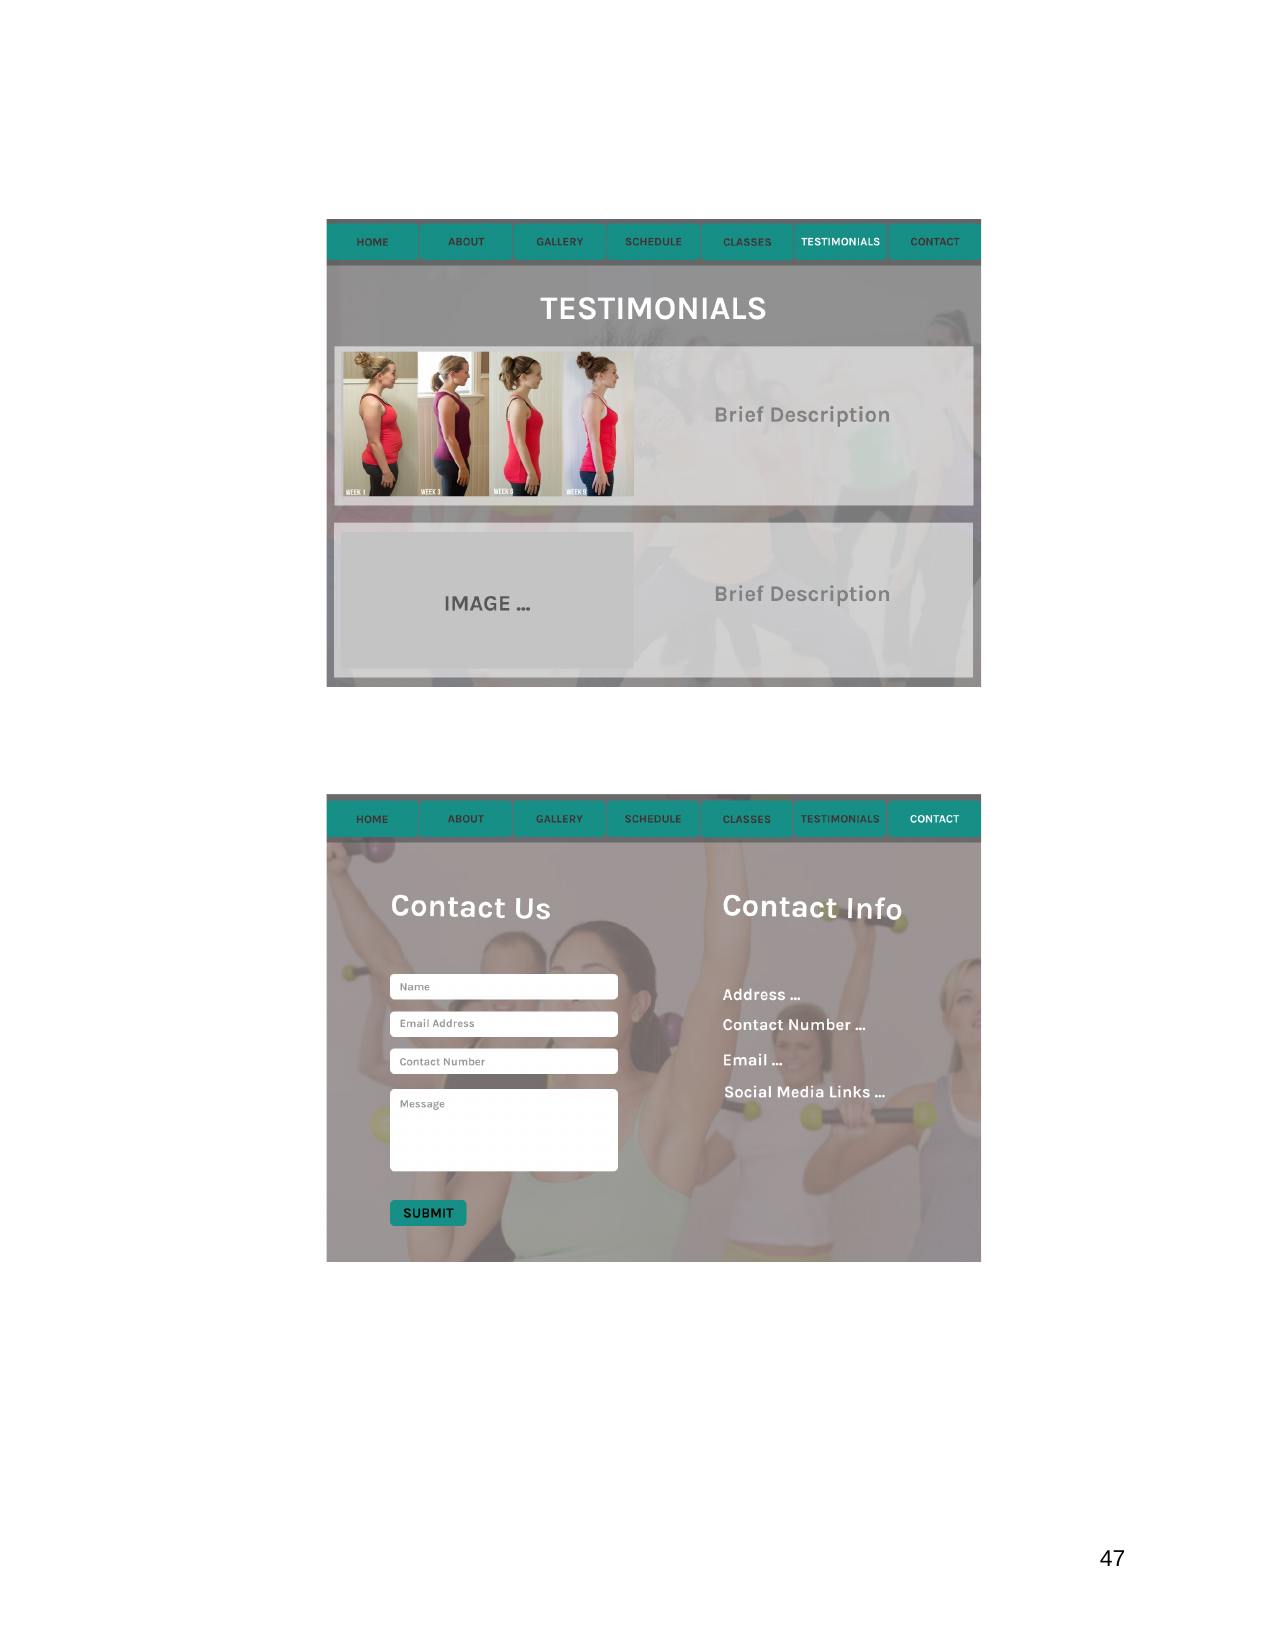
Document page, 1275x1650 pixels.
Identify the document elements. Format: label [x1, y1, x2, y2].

picture [326, 219, 982, 687]
picture [326, 794, 982, 1262]
